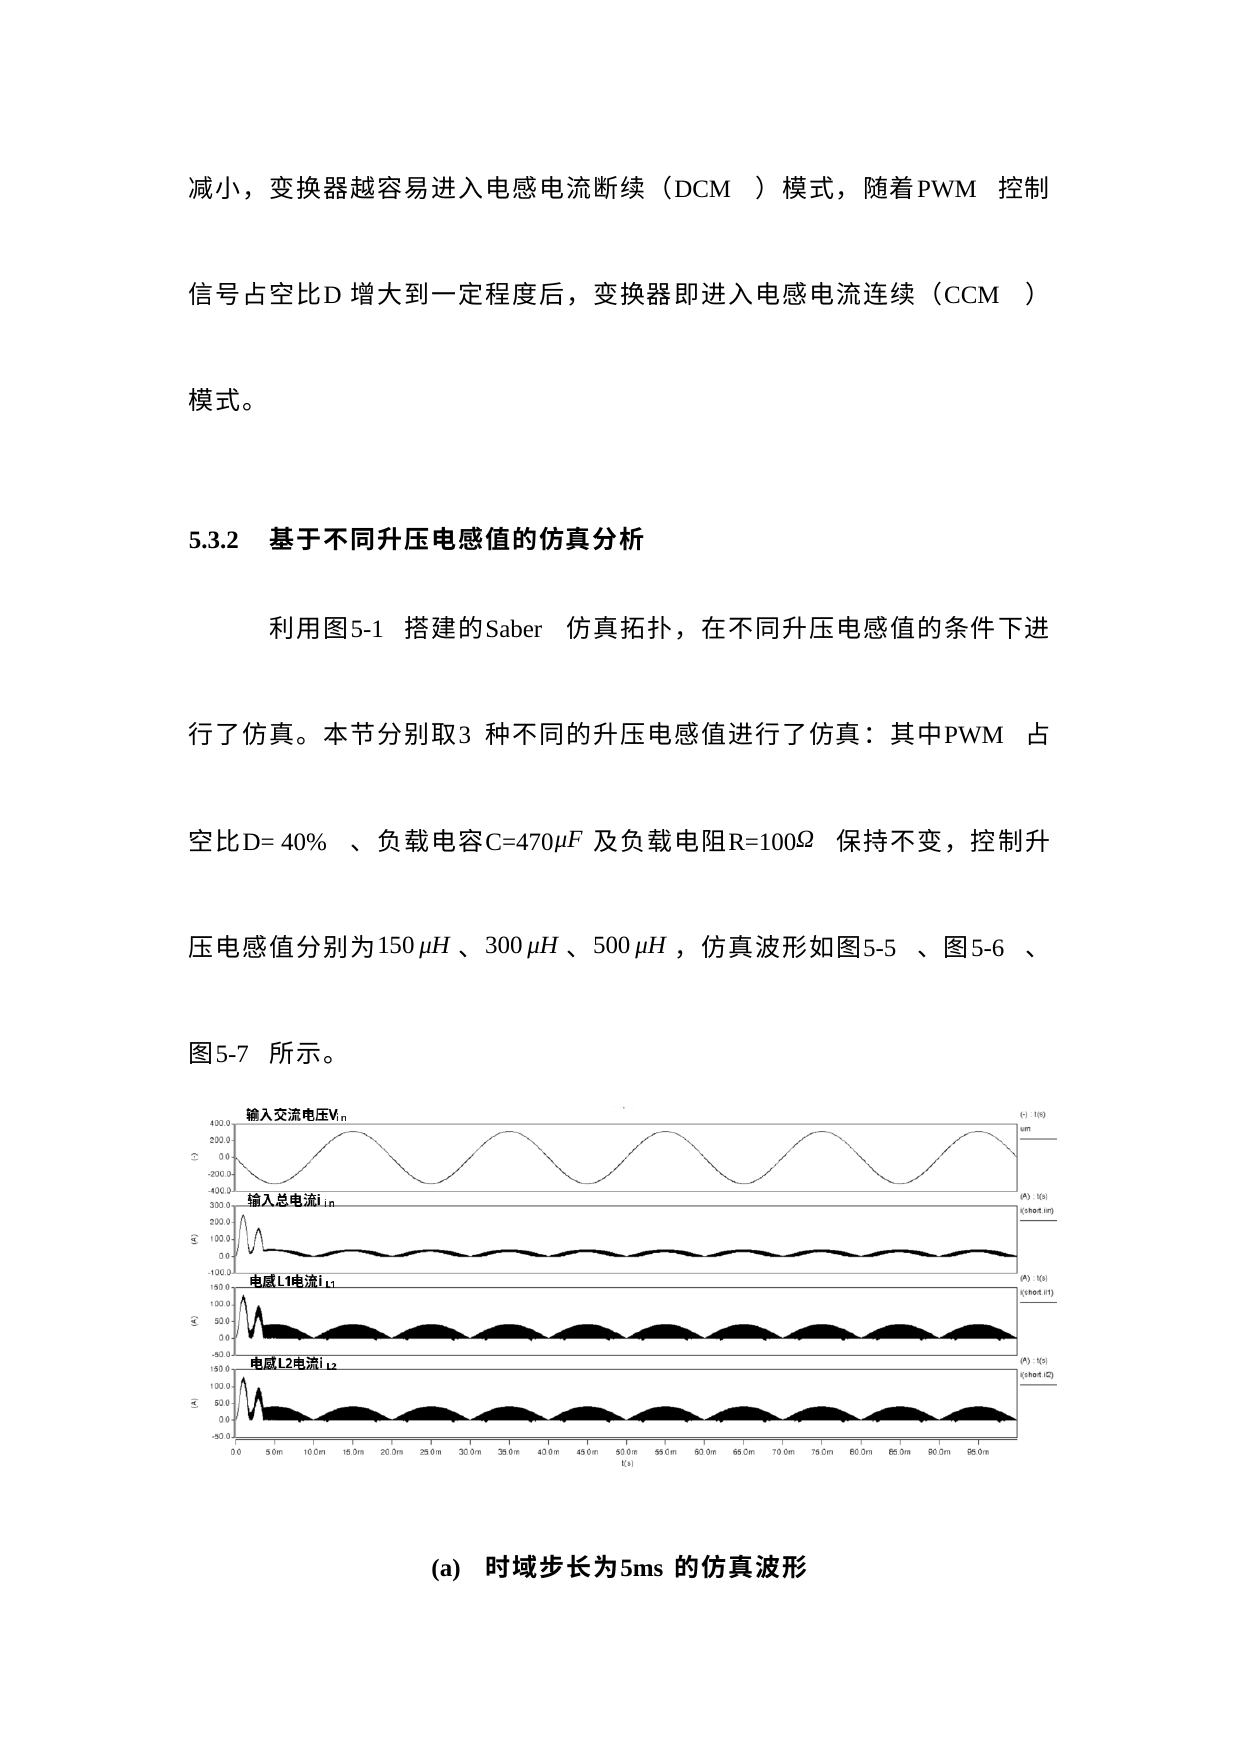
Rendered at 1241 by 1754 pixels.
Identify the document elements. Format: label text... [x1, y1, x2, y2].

text 5.3.2 基于不同升压电感值的仿真分析 [188, 502, 1052, 573]
text (a) 时域步长为5ms的仿真波形 [188, 1105, 1052, 1601]
text 利用图5-1搭建的Saber仿真拓扑，在不同升压电感值的条件下进行了仿真。本节分别取3种不同的升压电感值进行了仿真：其中PWM占空比D= 40%、负载电容C=470及负载电阻R=100保持不变，控制升压电感值分别为、、，仿真波形如图5-5、图5-6、图5-7所示。 [188, 591, 1052, 1087]
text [188, 151, 1052, 434]
